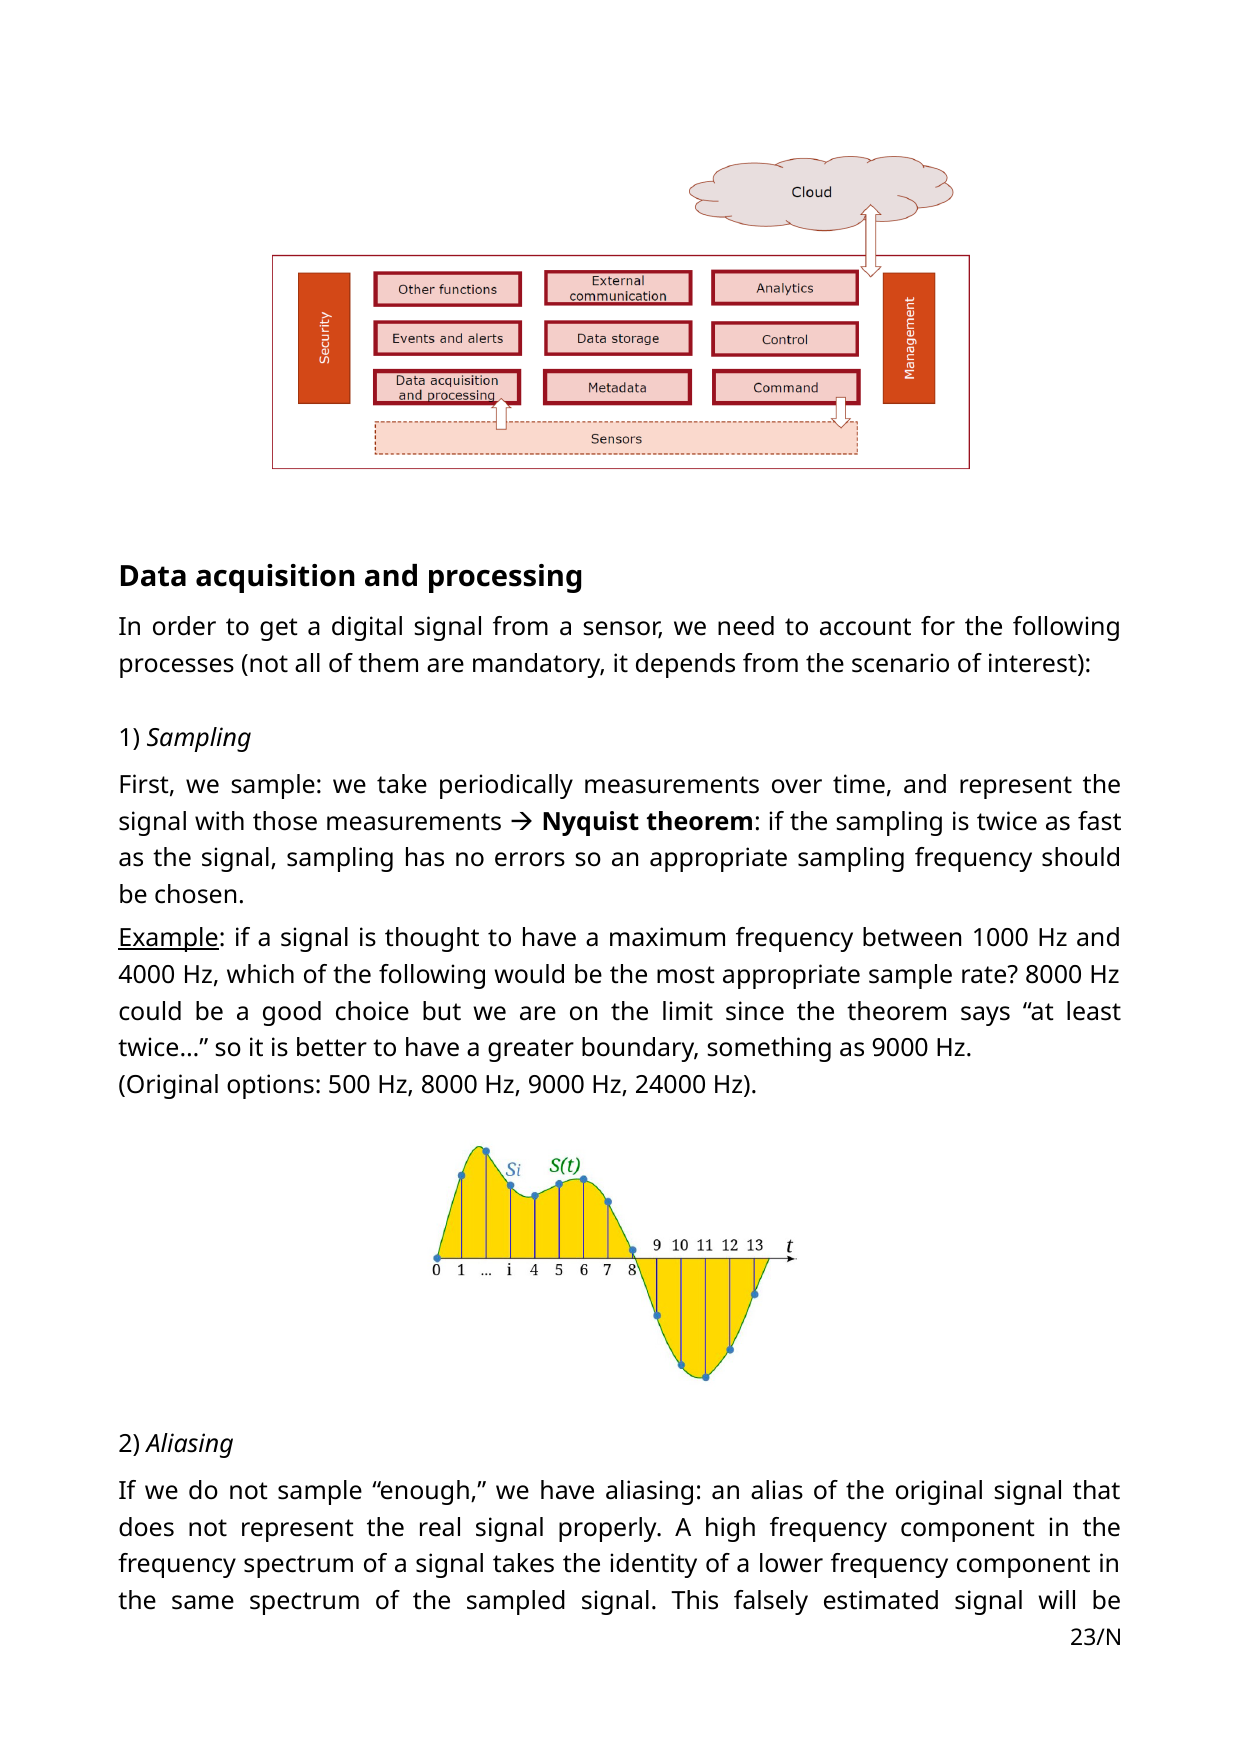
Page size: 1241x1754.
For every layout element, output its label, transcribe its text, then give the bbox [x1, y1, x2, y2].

text First, we sample: we take periodically measurements over time, and represent the signal with those measurements Nyquist theorem: if the sampling is twice as fast as the signal, sampling has no errors so an appropriate sampling frequency should be chosen. [118, 766, 1122, 911]
picture [259, 147, 982, 480]
text 2) Aliasing [118, 1425, 1122, 1459]
text 1) Sampling [118, 719, 1122, 753]
text Example: if a signal is thought to have a maximum frequency between 1000 Hz and 4000 Hz, which of the following would be the most appropriate sample rate? 8000 Hz could be a good choice but we are on the limit since the theorem says “at least twice…” so it is better to have a greater boundary, something as 9000 Hz. [118, 920, 1122, 1064]
text (Original options: 500 Hz, 8000 Hz, 9000 Hz, 24000 Hz). [118, 1067, 1122, 1101]
text Data acquisition and processing [118, 556, 1122, 595]
text In order to get a digital signal from a sensor, we need to account for the following processes (not all of them are mandatory, it depends from the scenario of interest): [118, 609, 1122, 680]
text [118, 1473, 1122, 1617]
